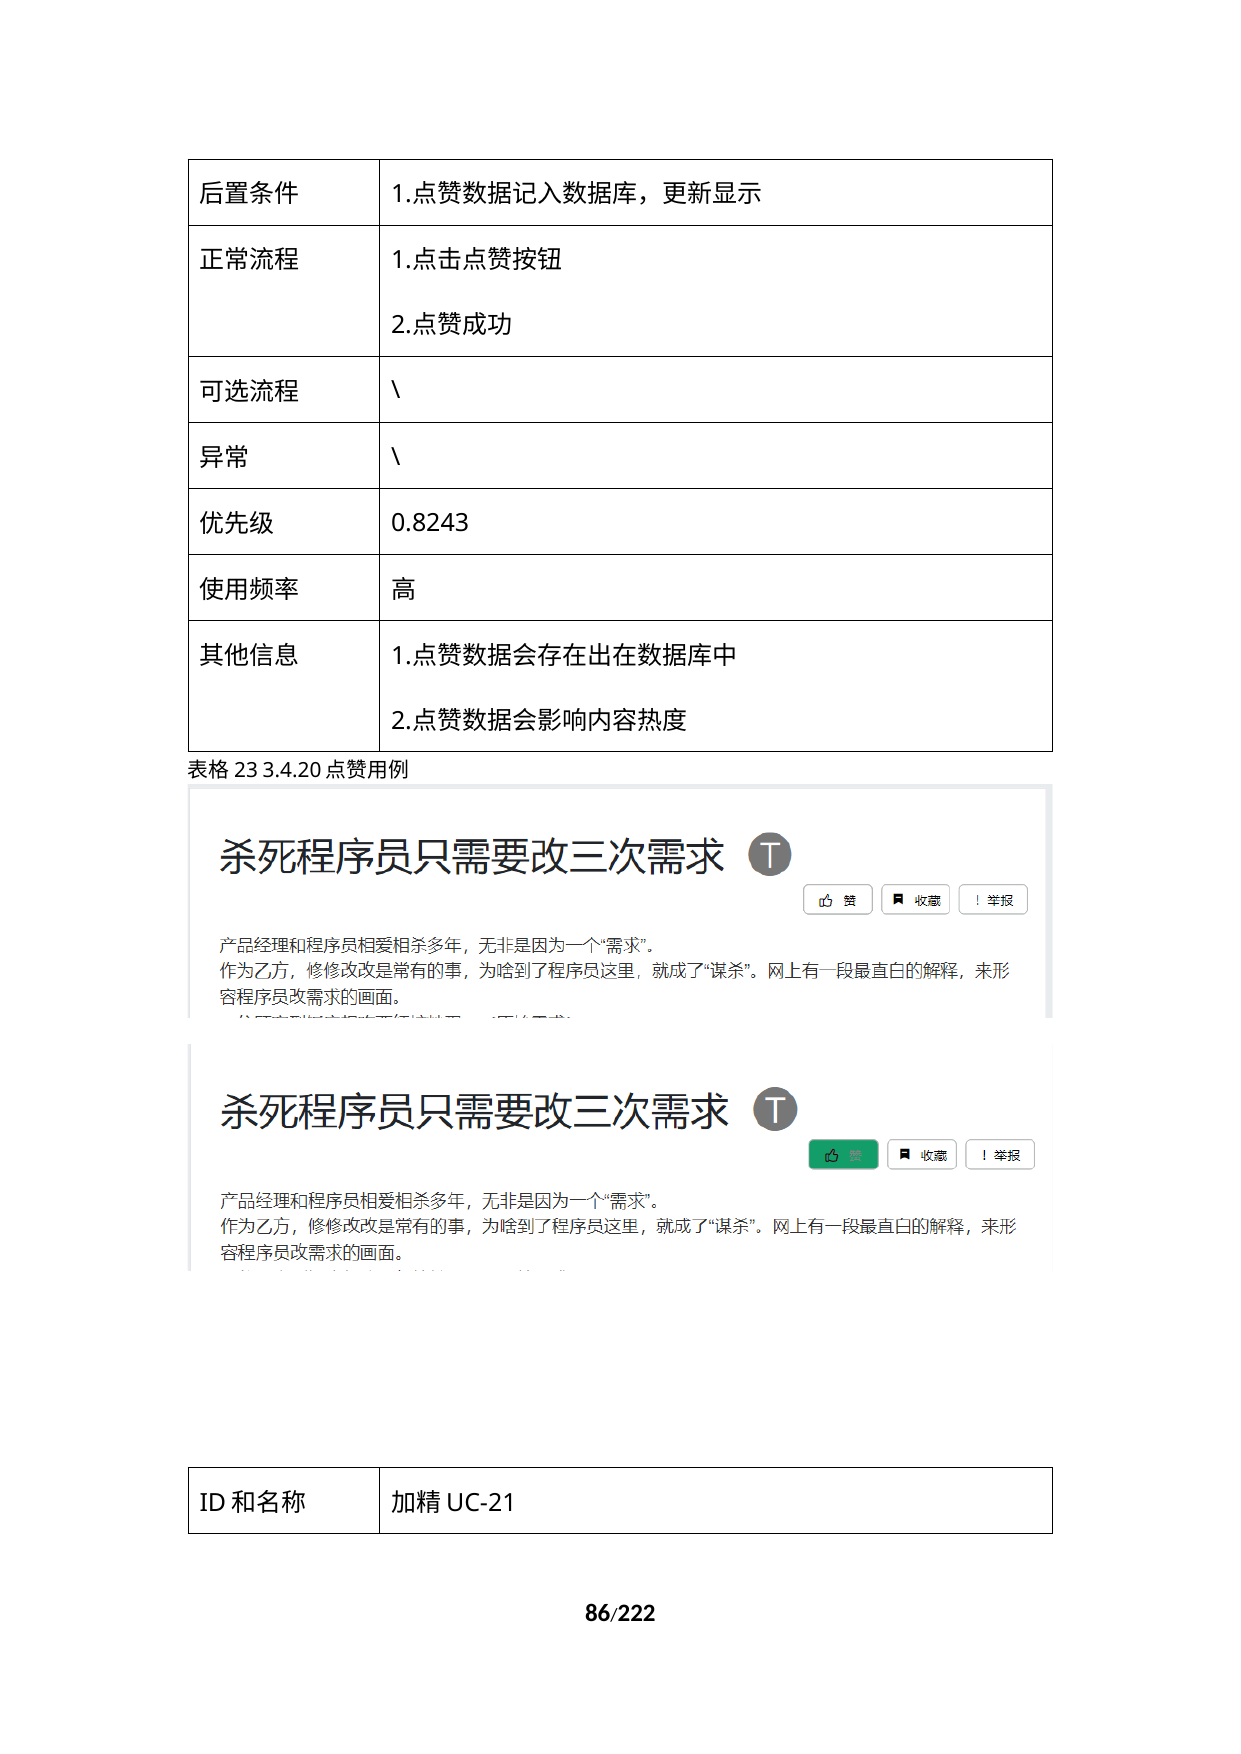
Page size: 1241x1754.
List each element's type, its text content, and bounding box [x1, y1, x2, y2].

table_cell \ [380, 357, 1052, 422]
table_header ID和名称 [189, 1468, 379, 1533]
picture [187, 784, 1053, 1018]
text 表格 23 3.4.20点赞用例 [187, 752, 1053, 784]
table_cell 异常 [189, 423, 379, 488]
table_cell 可选流程 [189, 357, 379, 422]
picture [187, 1044, 1053, 1271]
table_cell 0.8243 [380, 489, 1052, 554]
table_cell 正常流程 [189, 226, 379, 356]
table_cell 1.点赞数据记入数据库，更新显示 [380, 160, 1052, 224]
table_cell 后置条件 [189, 160, 379, 224]
table_header 加精UC-21 [380, 1468, 1052, 1533]
table_cell 高 [380, 555, 1052, 620]
table_cell 优先级 [189, 489, 379, 554]
table_cell 1.点击点赞按钮 2.点赞成功 [380, 226, 1052, 356]
table_cell 其他信息 [189, 621, 379, 751]
table_cell \ [380, 423, 1052, 488]
table_cell 1.点赞数据会存在出在数据库中 2.点赞数据会影响内容热度 [380, 621, 1052, 751]
table_cell 使用频率 [189, 555, 379, 620]
